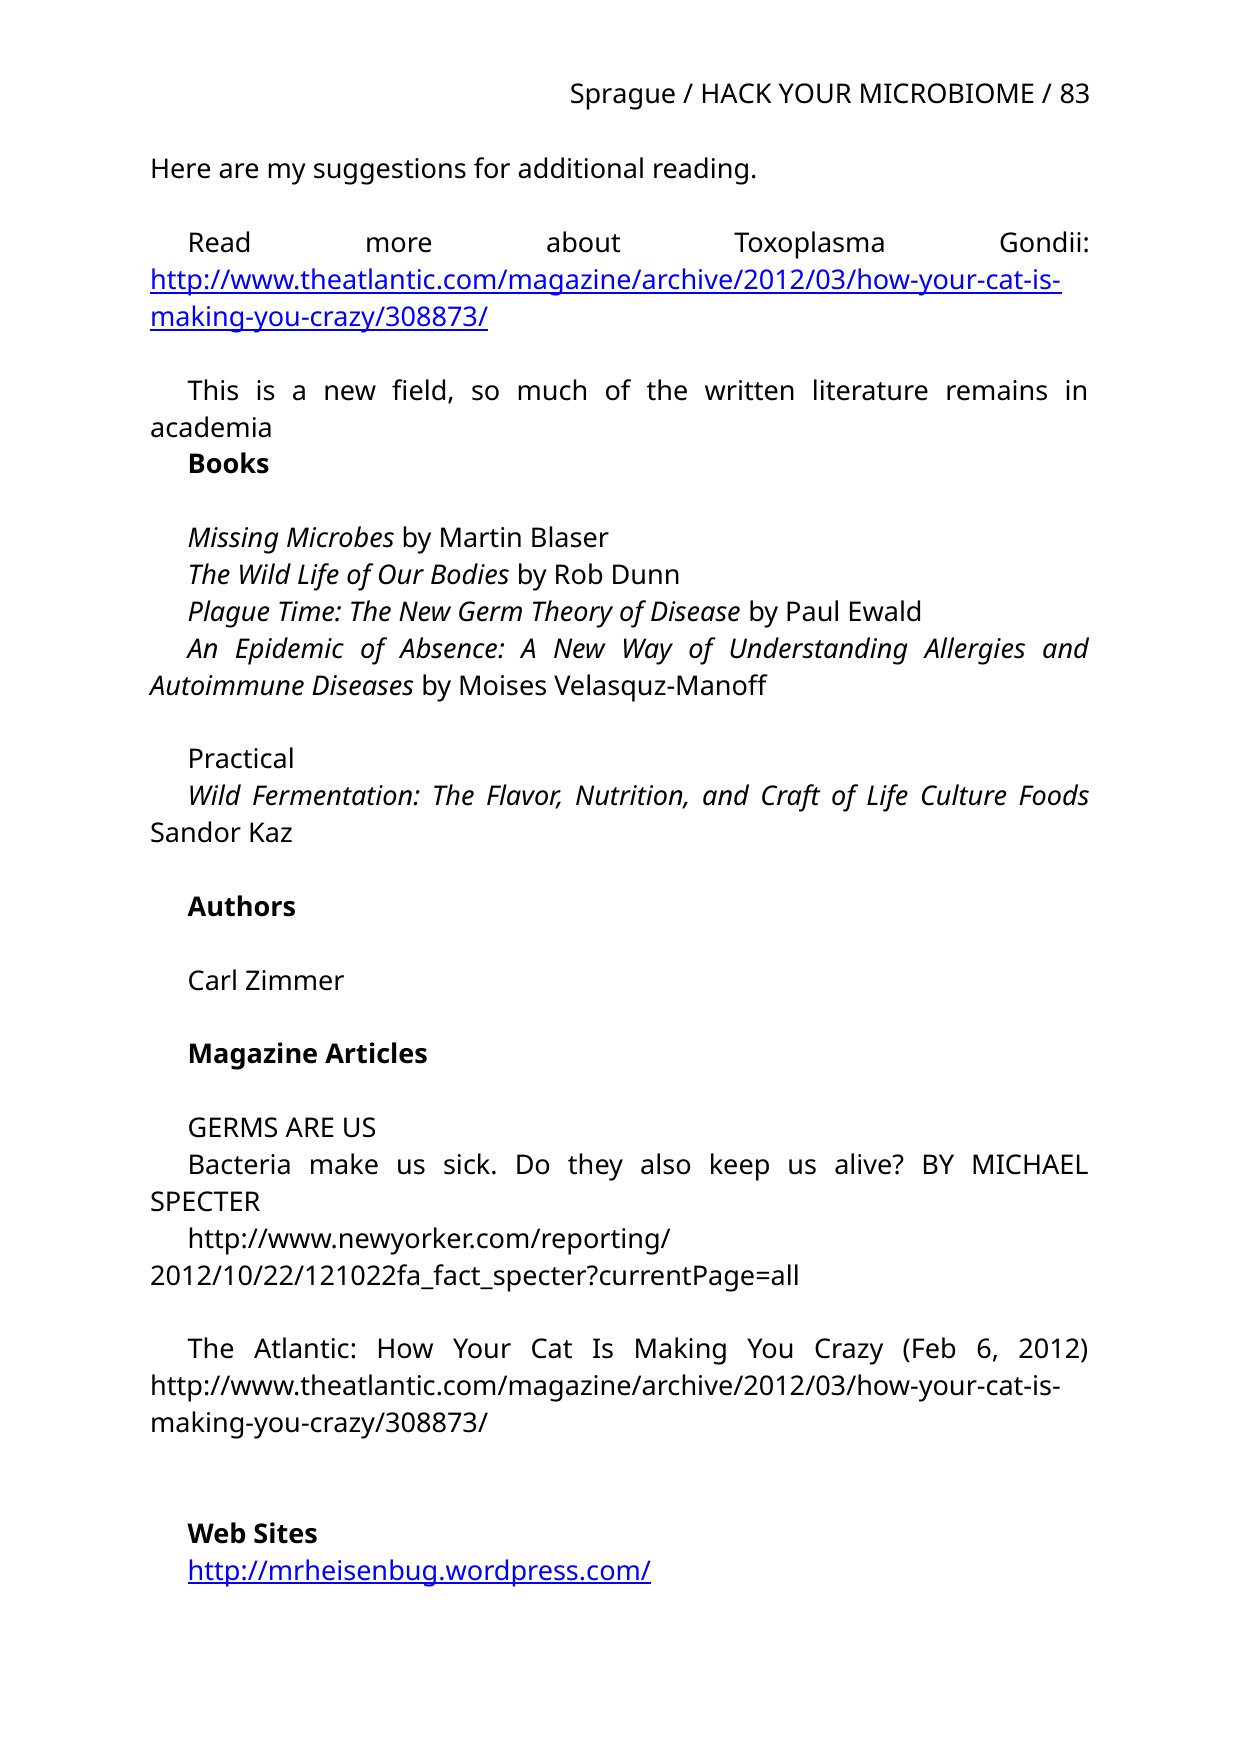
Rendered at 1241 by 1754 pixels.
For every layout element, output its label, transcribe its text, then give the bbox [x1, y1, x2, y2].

text GERMS ARE US [150, 1109, 1090, 1146]
text http://www.newyorker.com/reporting/2012/10/22/121022fa_fact_specter?currentPage=all [150, 1219, 1090, 1293]
text An Epidemic of Absence: A New Way of Understanding Allergies and Autoimmune Diseases by Moises Velasquz-Manoff [150, 629, 1090, 703]
text Missing Microbes by Martin Blaser [150, 519, 1090, 556]
text Here are my suggestions for additional reading. [150, 150, 1090, 187]
text Authors [150, 887, 1090, 924]
text Carl Zimmer [150, 961, 1090, 998]
text The Wild Life of Our Bodies by Rob Dunn [150, 556, 1090, 592]
text Web Sites [150, 1514, 1090, 1551]
text Wild Fermentation: The Flavor, Nutrition, and Craft of Life Culture Foods Sandor Kaz [150, 777, 1090, 851]
text Books [150, 445, 1090, 482]
text This is a new field, so much of the written literature remains in academia [150, 371, 1090, 445]
text Bacteria make us sick. Do they also keep us alive? BY MICHAEL SPECTER [150, 1146, 1090, 1219]
text The Atlantic: How Your Cat Is Making You Crazy (Feb 6, 2012) http://www.theatlantic.com/magazine/archive/2012/03/how-your-cat-is-making-you-crazy/308873/ [150, 1330, 1090, 1441]
text Plague Time: The New Germ Theory of Disease by Paul Ewald [150, 592, 1090, 629]
text Read more about Toxoplasma Gondii: http://www.theatlantic.com/magazine/archive/2012/03/how-your-cat-is-making-you-crazy/308873/ [150, 224, 1090, 334]
text Practical [150, 740, 1090, 777]
text Magazine Articles [150, 1035, 1090, 1072]
text http://mrheisenbug.wordpress.com/ [150, 1551, 1090, 1588]
